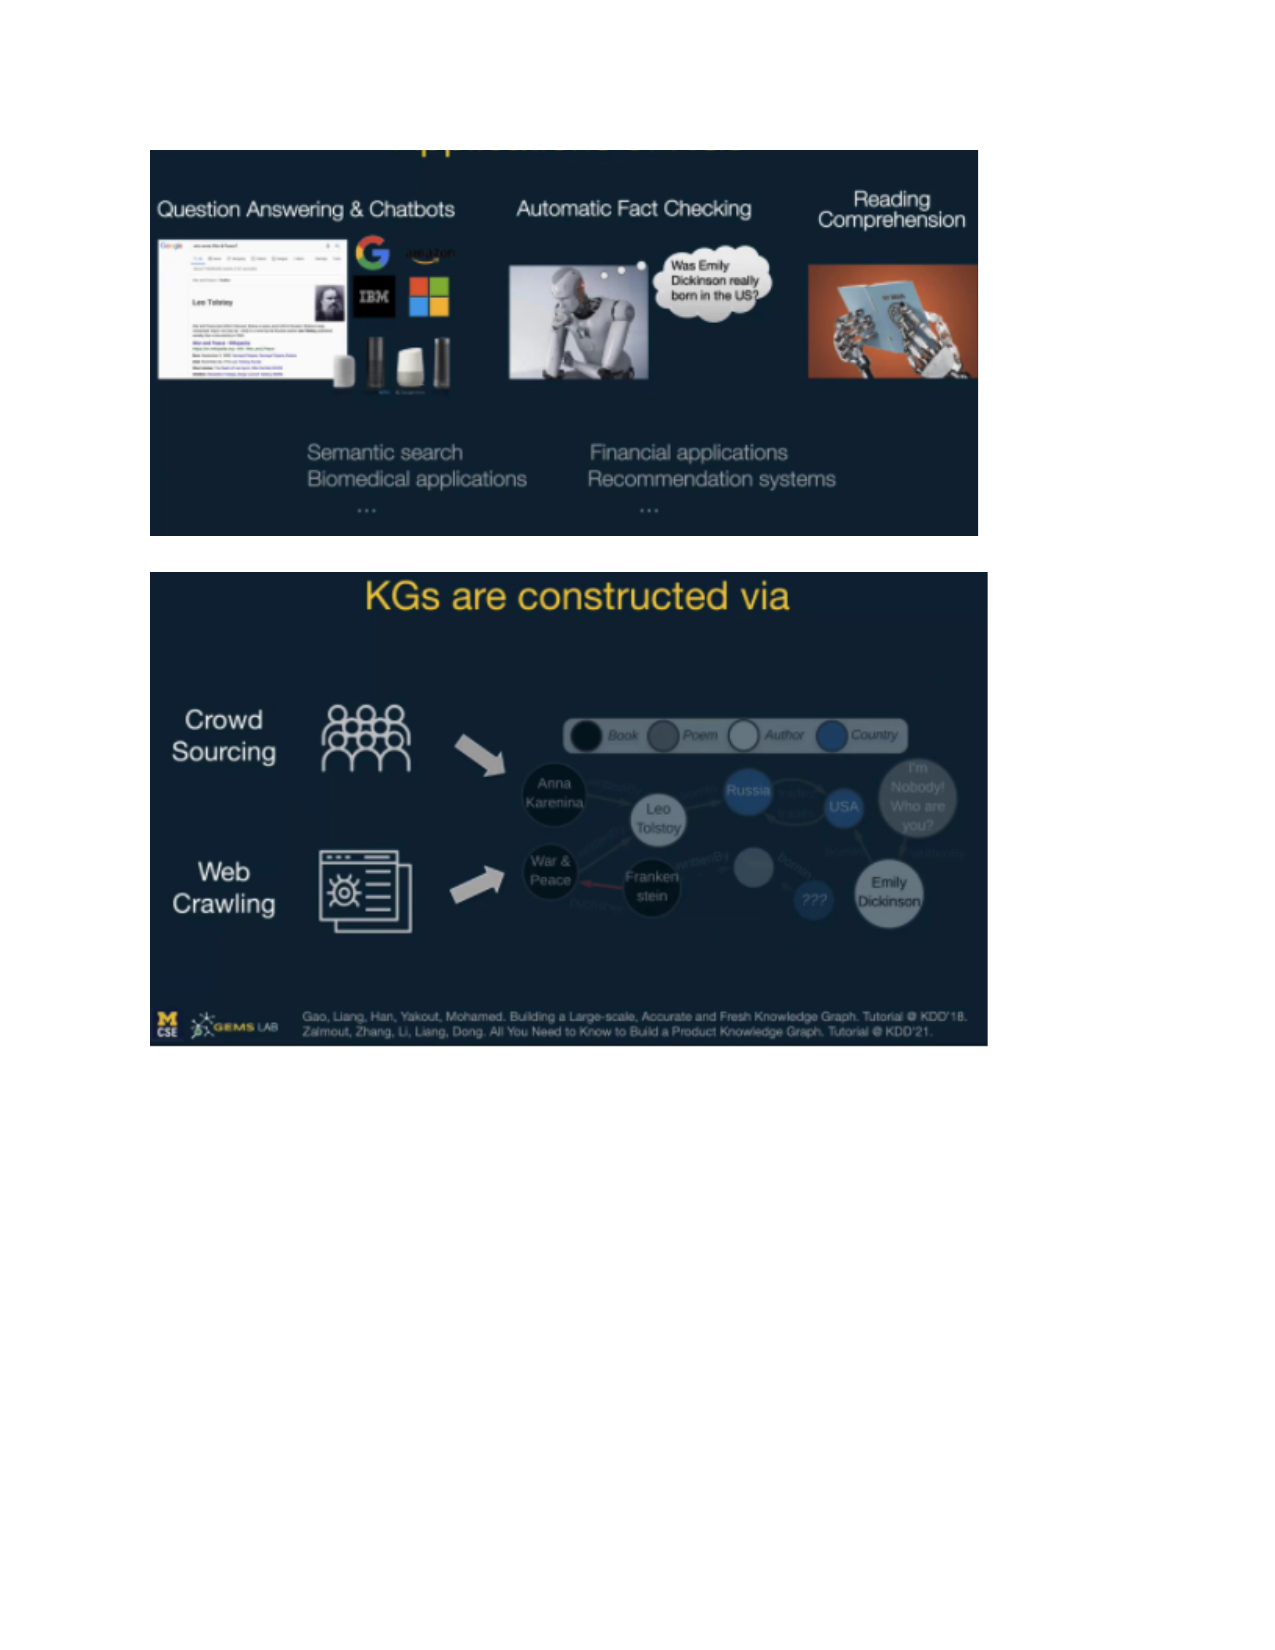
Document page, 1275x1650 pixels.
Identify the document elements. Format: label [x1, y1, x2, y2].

picture [150, 150, 979, 536]
picture [150, 572, 988, 1051]
